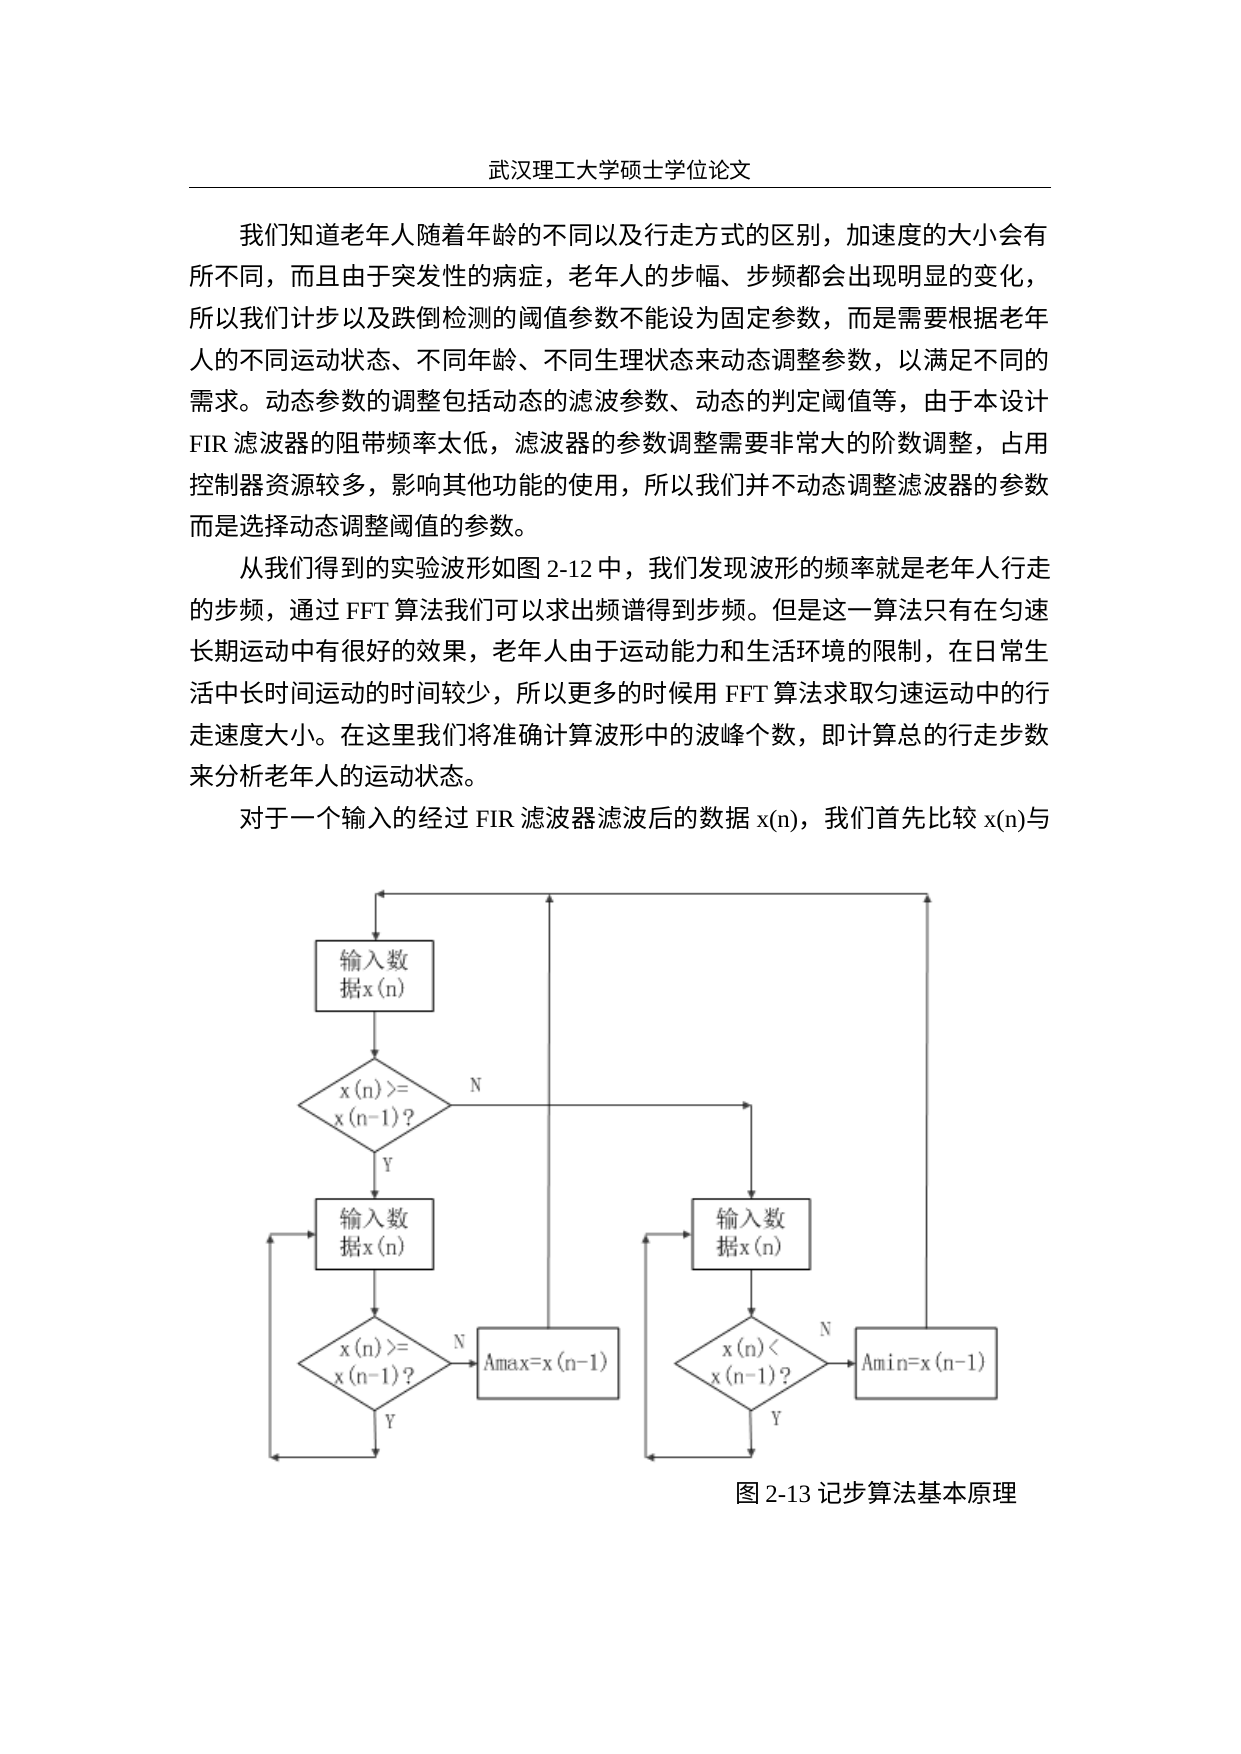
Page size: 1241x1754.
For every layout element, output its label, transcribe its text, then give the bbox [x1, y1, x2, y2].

picture [251, 862, 1009, 1474]
text 我们知道老年人随着年龄的不同以及行走方式的区别，加速度的大小会有所不同，而且由于突发性的病症，老年人的步幅、步频都会出现明显的变化，所以我们计步以及跌倒检测的阈值参数不能设为固定参数，而是需要根据老年人的不同运动状态、不同年龄、不同生理状态来动态调整参数，以满足不同的需求。动态参数的调整包括动态的滤波参数、动态的判定阈值等，由于本设计FIR滤波器的阻带频率太低，滤波器的参数调整需要非常大的阶数调整，占用控制器资源较多，影响其他功能的使用，所以我们并不动态调整滤波器的参数，而是选择动态调整阈值的参数。 [189, 211, 1051, 544]
text 从我们得到的实验波形如图2-12中，我们发现波形的频率就是老年人行走的步频，通过FFT算法我们可以求出频谱得到步频。但是这一算法只有在匀速长期运动中有很好的效果，老年人由于运动能力和生活环境的限制，在日常生活中长时间运动的时间较少，所以更多的时候用FFT算法求取匀速运动中的行走速度大小。在这里我们将准确计算波形中的波峰个数，即计算总的行走步数，来分析老年人的运动状态。 [189, 544, 1051, 794]
text 对于一个输入的经过FIR滤波器滤波后的数据x(n)，我们首先比较x(n)与x(n-1)的关系，如果x(n)大于或者等于x(n-1)，则x(n)为一个更大值，曲线由波谷向波峰变化，我们将这分为第一种情况。反之，如果x(n)为一个更小值，曲线由波峰向波谷变化，我们将这称为第二种情况。 [189, 794, 1051, 836]
